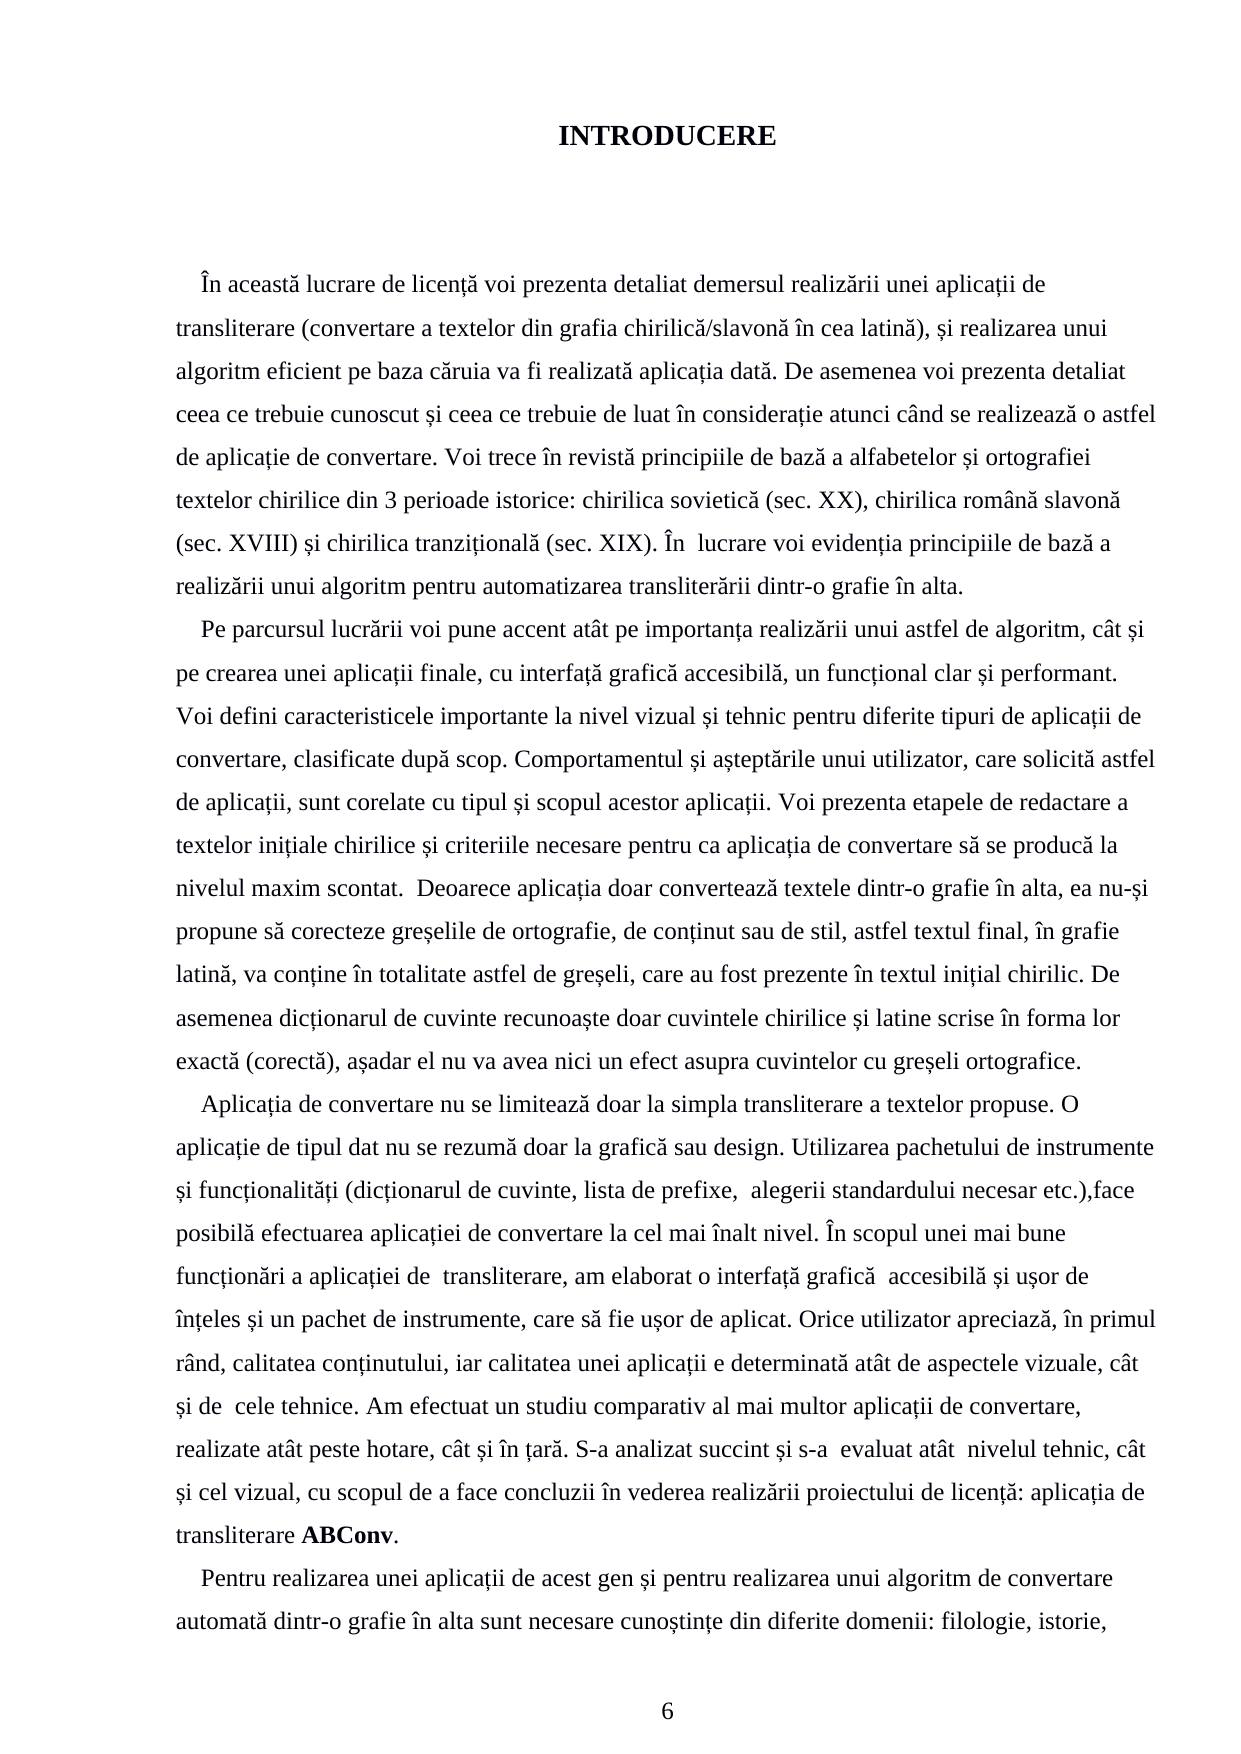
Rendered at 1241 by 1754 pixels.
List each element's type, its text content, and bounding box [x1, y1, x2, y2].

text În această lucrare de licență voi prezenta detaliat demersul realizării unei aplicații de transliterare (convertare a textelor din grafia chirilică/slavonă în cea latină), și realizarea unui algoritm eficient pe baza căruia va fi realizată aplicația dată. De asemenea voi prezenta detaliat ceea ce trebuie cunoscut și ceea ce trebuie de luat în considerație atunci când se realizează o astfel de aplicație de convertare. Voi trece în revistă principiile de bază a alfabetelor și ortografiei textelor chirilice din 3 perioade istorice: chirilica sovietică (sec. XX), chirilica română slavonă (sec. XVIII) și chirilica tranzițională (sec. XIX). În lucrare voi evidenția principiile de bază a realizării unui algoritm pentru automatizarea transliterării dintr-o grafie în alta. [176, 269, 1159, 600]
text Aplicația de convertare nu se limitează doar la simpla transliterare a textelor propuse. O aplicație de tipul dat nu se rezumă doar la grafică sau design. Utilizarea pachetului de instrumente și funcționalități (dicționarul de cuvinte, lista de prefixe, alegerii standardului necesar etc.),face posibilă efectuarea aplicației de convertare la cel mai înalt nivel. În scopul unei mai bune funcționări a aplicației de transliterare, am elaborat o interfață grafică accesibilă și ușor de înțeles și un pachet de instrumente, care să fie ușor de aplicat. Orice utilizator apreciază, în primul rând, calitatea conținutului, iar calitatea unei aplicații e determinată atât de aspectele vizuale, cât și de cele tehnice. Am efectuat un studiu comparativ al mai multor aplicații de convertare, realizate atât peste hotare, cât și în țară. S-a analizat succint și s-a evaluat atât nivelul tehnic, cât și cel vizual, cu scopul de a face concluzii în vederea realizării proiectului de licență: aplicația de transliterare ABConv. [176, 1089, 1159, 1549]
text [176, 1563, 1159, 1635]
text INTRODUCERE [176, 118, 1159, 152]
text Pe parcursul lucrării voi pune accent atât pe importanța realizării unui astfel de algoritm, cât și pe crearea unei aplicații finale, cu interfață grafică accesibilă, un funcțional clar și performant. Voi defini caracteristicele importante la nivel vizual și tehnic pentru diferite tipuri de aplicații de convertare, clasificate după scop. Comportamentul și așteptările unui utilizator, care solicită astfel de aplicații, sunt corelate cu tipul și scopul acestor aplicații. Voi prezenta etapele de redactare a textelor inițiale chirilice și criteriile necesare pentru ca aplicația de convertare să se producă la nivelul maxim scontat. Deoarece aplicația doar convertează textele dintr-o grafie în alta, ea nu-și propune să corecteze greșelile de ortografie, de conținut sau de stil, astfel textul final, în grafie latină, va conține în totalitate astfel de greșeli, care au fost prezente în textul inițial chirilic. De asemenea dicționarul de cuvinte recunoaște doar cuvintele chirilice și latine scrise în forma lor exactă (corectă), așadar el nu va avea nici un efect asupra cuvintelor cu greșeli ortografice. [176, 614, 1159, 1074]
